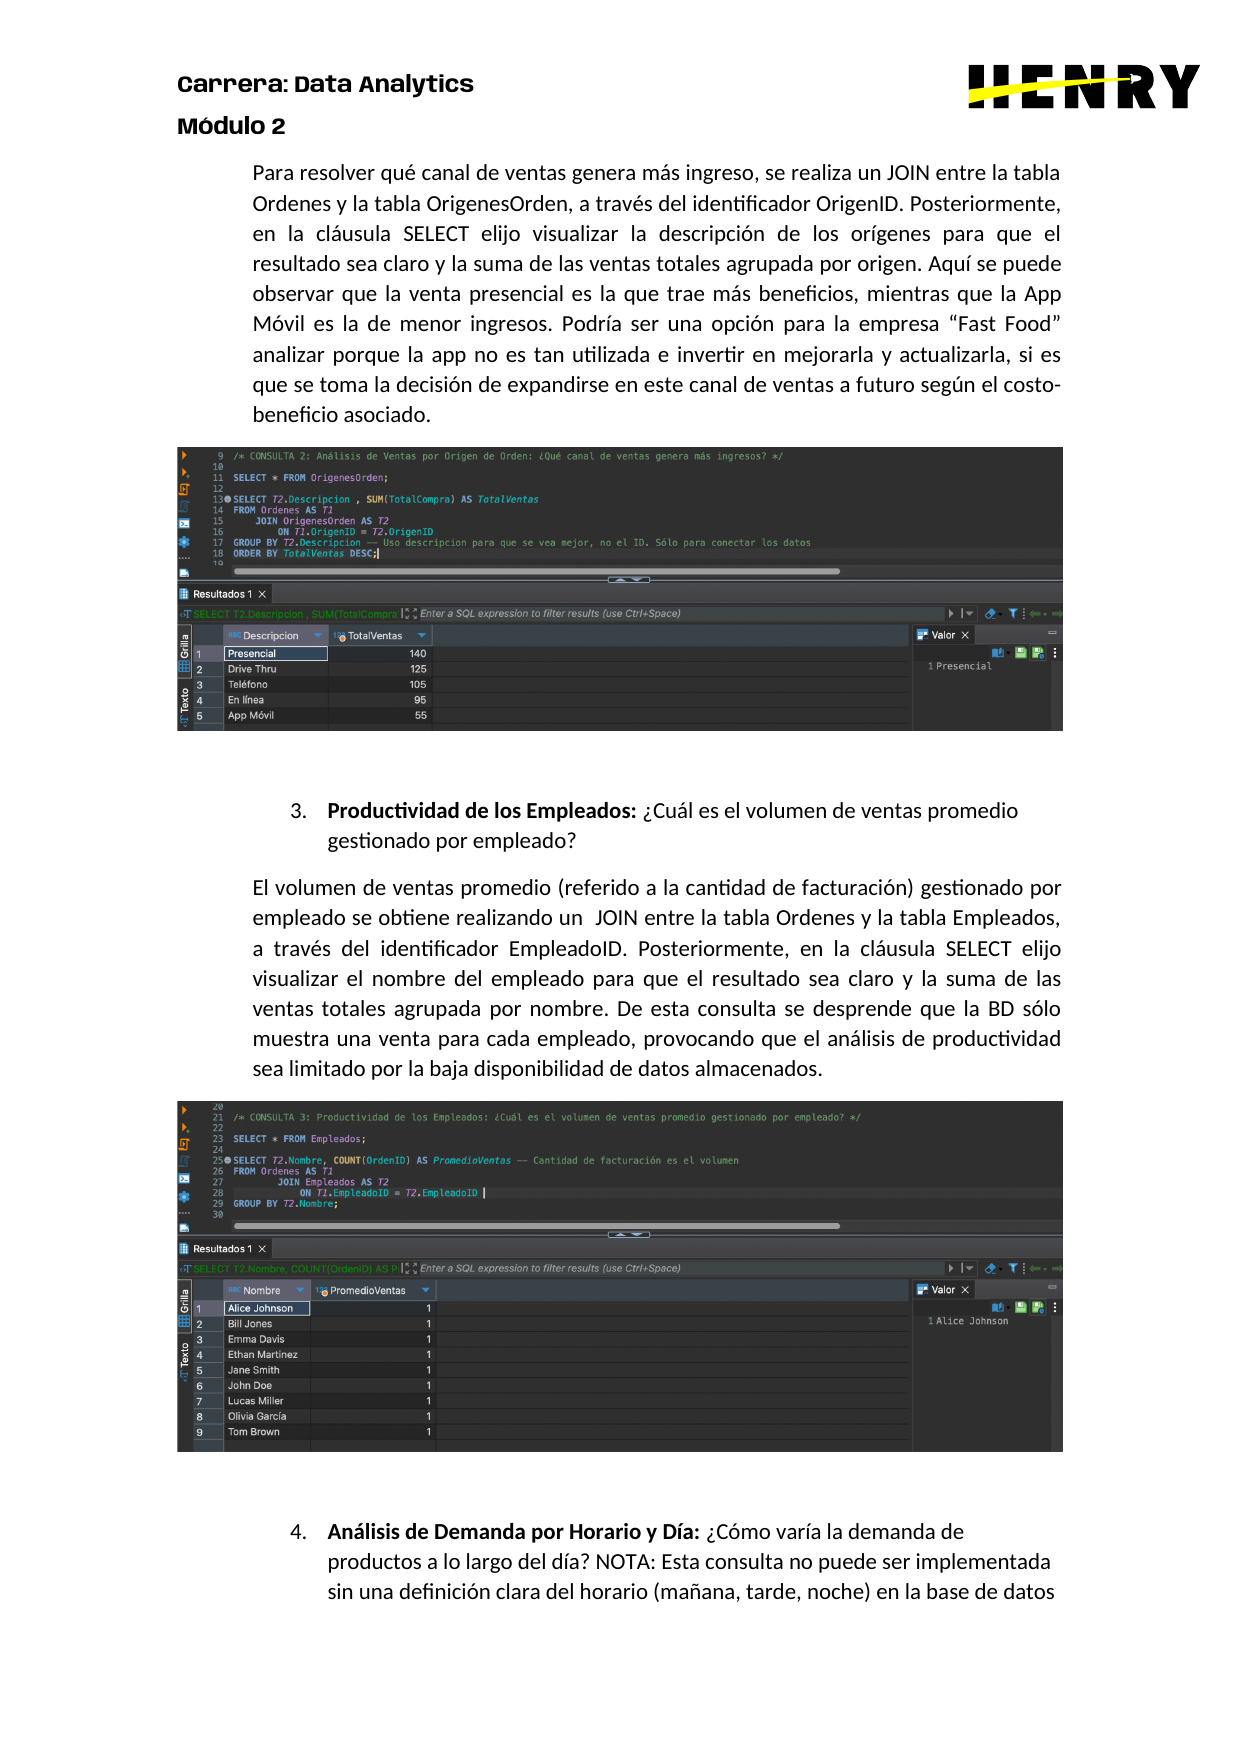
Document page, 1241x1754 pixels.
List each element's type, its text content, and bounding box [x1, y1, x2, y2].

list Productividad de los Empleados: ¿Cuál es el volumen de ventas promedio gestionado por empleado? [290, 796, 1063, 854]
picture [177, 1101, 1063, 1452]
picture [949, 30, 1232, 140]
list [290, 1517, 1063, 1606]
text El volumen de ventas promedio (referido a la cantidad de facturación) gestionado por empleado se obtiene realizando un JOIN entre la tabla Ordenes y la tabla Empleados, a través del identificador EmpleadoID. Posteriormente, en la cláusula SELECT elijo visualizar el nombre del empleado para que el resultado sea claro y la suma de las ventas totales agrupada por nombre. De esta consulta se desprende que la BD sólo muestra una venta para cada empleado, provocando que el análisis de productividad sea limitado por la baja disponibilidad de datos almacenados. [252, 873, 1063, 1082]
picture [177, 447, 1063, 731]
text Para resolver qué canal de ventas genera más ingreso, se realiza un JOIN entre la tabla Ordenes y la tabla OrigenesOrden, a través del identificador OrigenID. Posteriormente, en la cláusula SELECT elijo visualizar la descripción de los orígenes para que el resultado sea claro y la suma de las ventas totales agrupada por origen. Aquí se puede observar que la venta presencial es la que trae más beneficios, mientras que la App Móvil es la de menor ingresos. Podría ser una opción para la empresa “Fast Food” analizar porque la app no es tan utilizada e invertir en mejorarla y actualizarla, si es que se toma la decisión de expandirse en este canal de ventas a futuro según el costo-beneficio asociado. [252, 158, 1063, 428]
